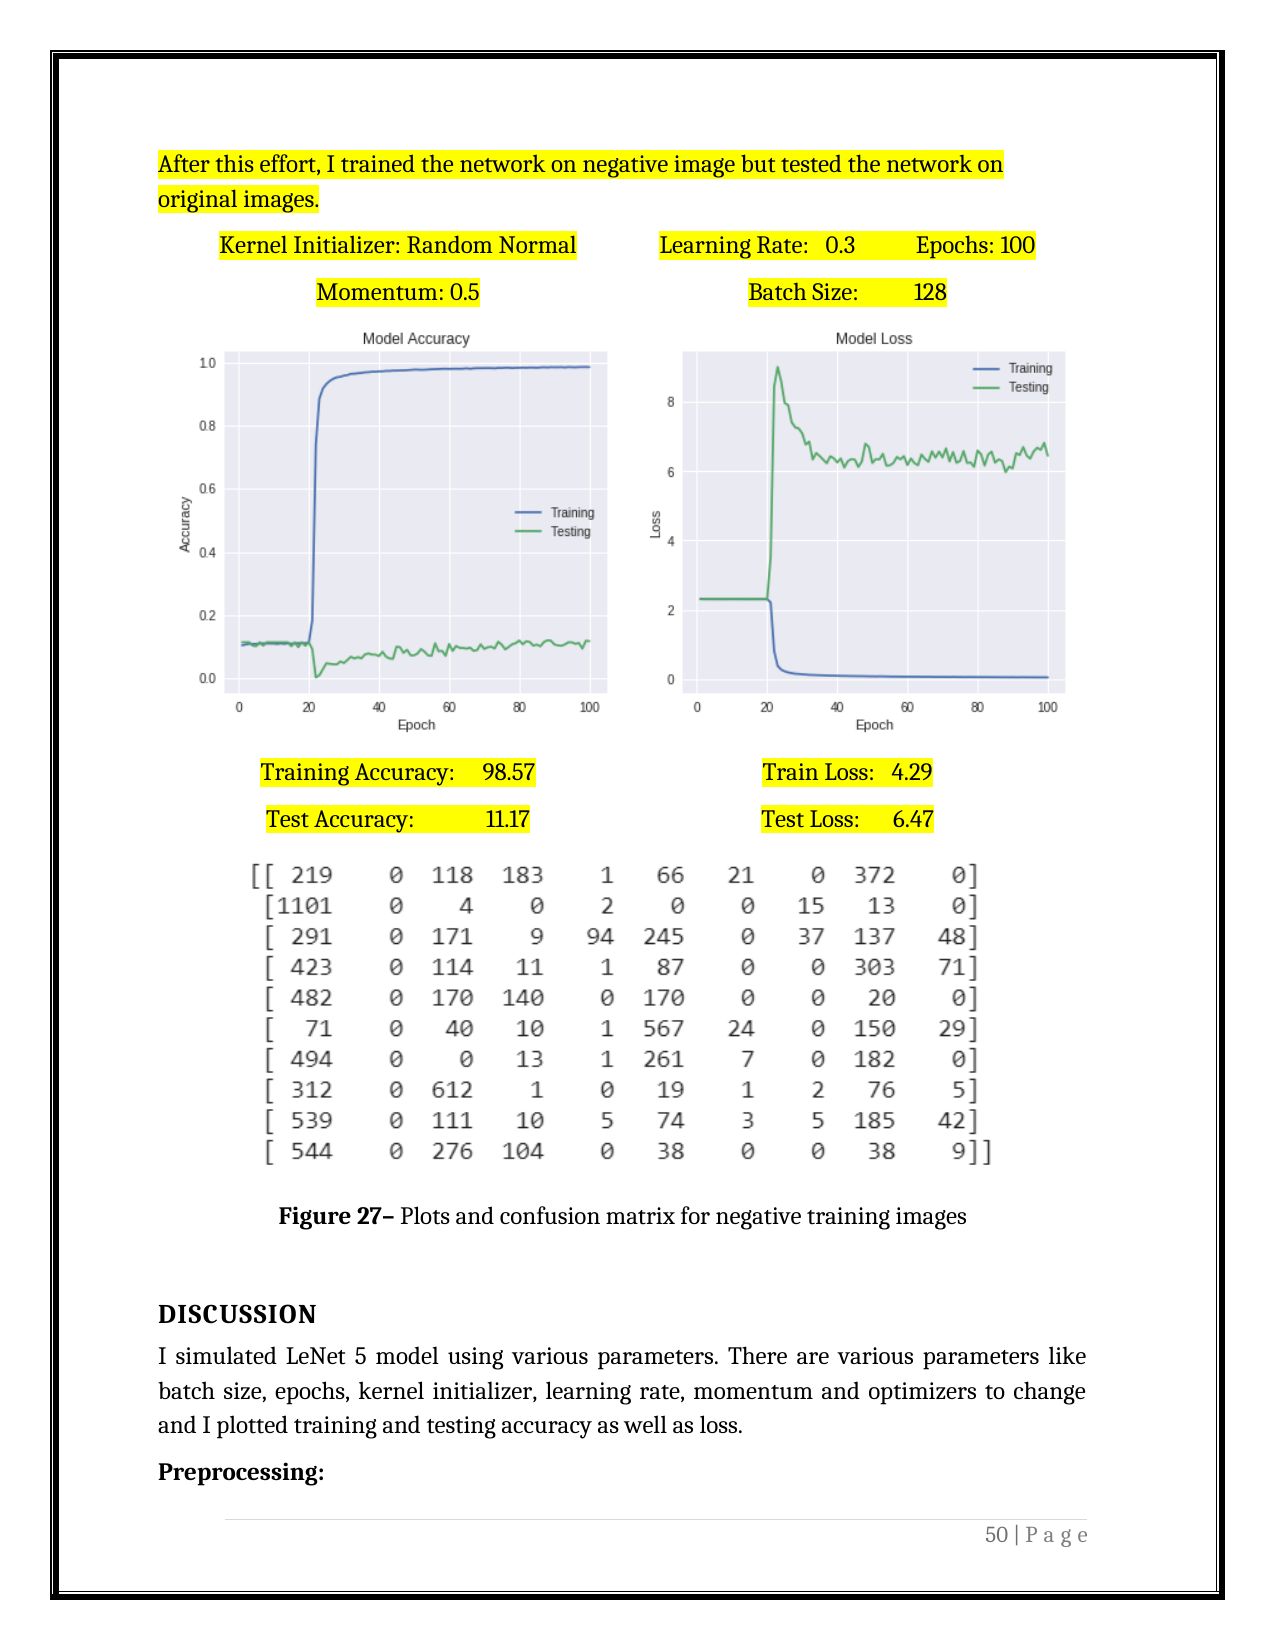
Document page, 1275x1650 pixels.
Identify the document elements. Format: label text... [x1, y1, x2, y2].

text I simulated LeNet 5 model using various parameters. There are various parameters like batch size, epochs, kernel initializer, learning rate, momentum and optimizers to change and I plotted training and testing accuracy as well as loss. [158, 1342, 1087, 1440]
picture [172, 324, 1073, 741]
table_header Training Accuracy: 98.57 [188, 758, 637, 805]
table_cell Test Loss: 6.47 [638, 805, 1087, 851]
table_cell Test Accuracy: 11.17 [188, 805, 637, 851]
table_cell Batch Size: 128 [638, 278, 1087, 324]
subtitle DISCUSSION [158, 1299, 1087, 1330]
table_header Learning Rate: 0.3 Epochs: 100 [638, 231, 1087, 278]
text After this effort, I trained the network on negative image but tested the network on original images. [158, 150, 1087, 213]
picture [238, 851, 1007, 1184]
table_cell Momentum: 0.5 [188, 278, 637, 324]
table_header Kernel Initializer: Random Normal [188, 231, 637, 278]
text Preprocessing: [158, 1458, 1087, 1487]
table_header Train Loss: 4.29 [638, 758, 1087, 805]
text Figure 27– Plots and confusion matrix for negative training images [158, 1202, 1087, 1231]
